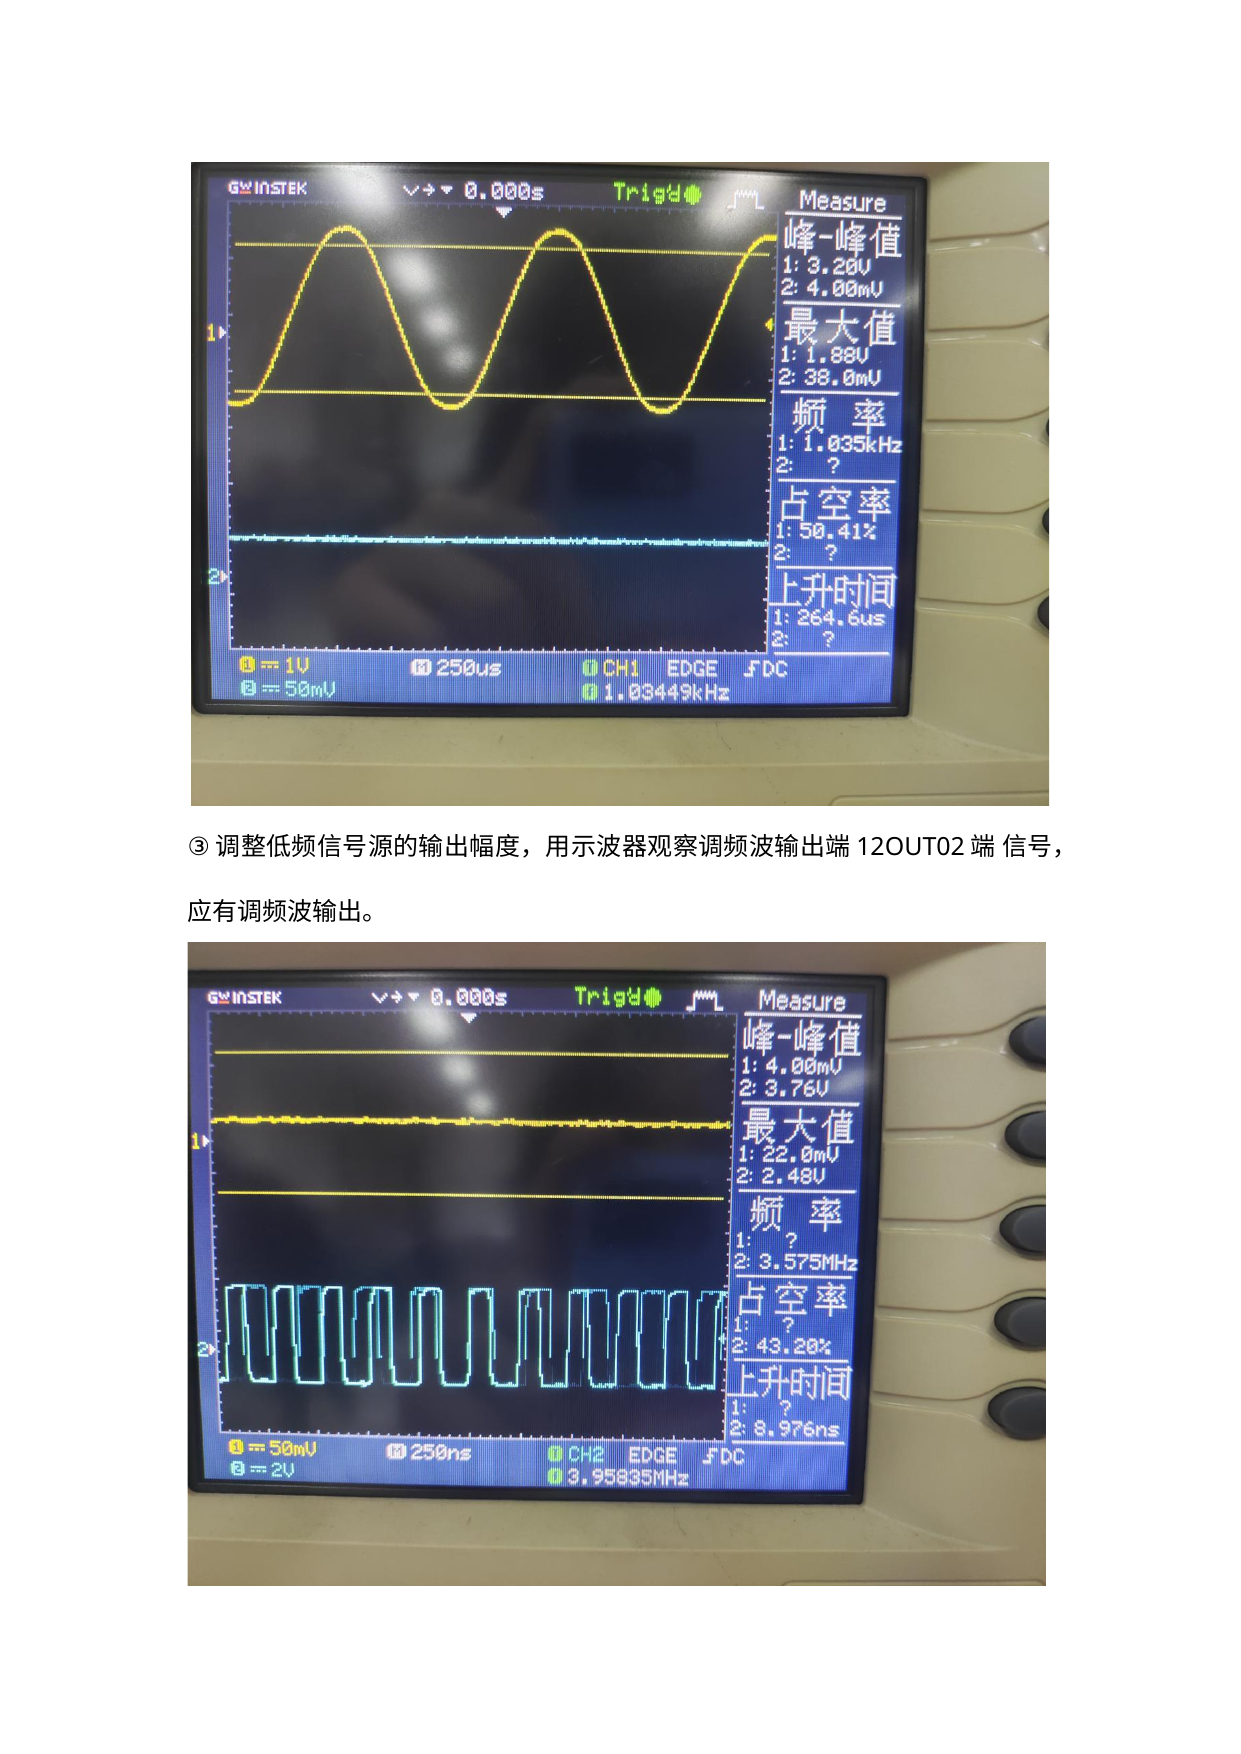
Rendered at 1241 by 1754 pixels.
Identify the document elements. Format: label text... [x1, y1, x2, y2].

picture [187, 942, 1046, 1586]
picture [191, 162, 1050, 806]
text ③调整低频信号源的输出幅度，用示波器观察调频波输出端12OUT02端 信号，应有调频波输出。 [187, 812, 1053, 942]
